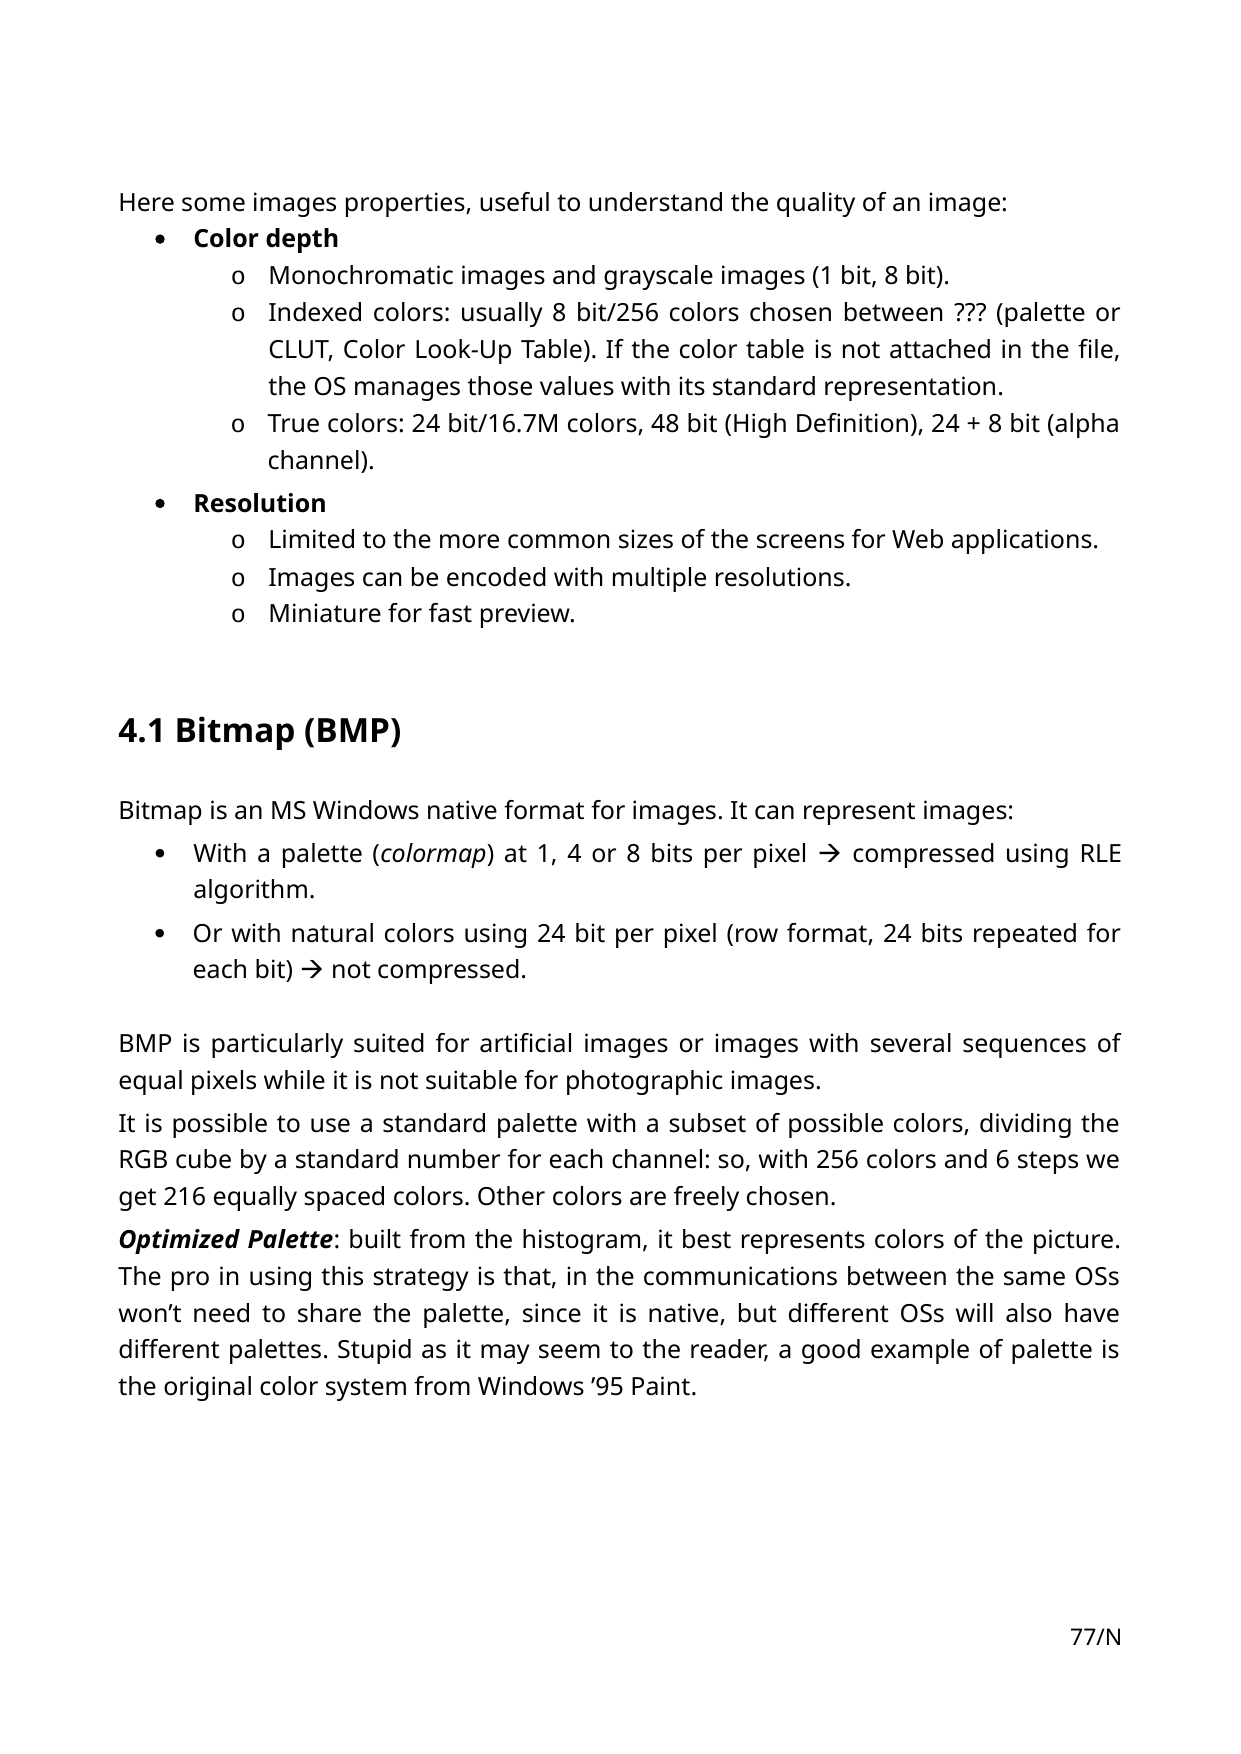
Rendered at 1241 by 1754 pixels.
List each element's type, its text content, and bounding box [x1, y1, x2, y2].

text Bitmap is an MS Windows native format for images. It can represent images: [118, 792, 1122, 826]
list Limited to the more common sizes of the screens for Web applications. [231, 522, 1122, 556]
list Indexed colors: usually 8 bit/256 colors chosen between ??? (palette or CLUT, Color Look-Up Table). If the color table is not attached in the file, the OS manages those values with its standard representation. [231, 295, 1122, 403]
list With a palette (colormap) at 1, 4 or 8 bits per pixel compressed using RLE algorithm. [156, 835, 1122, 906]
text BMP is particularly suited for artificial images or images with several sequences of equal pixels while it is not suitable for photographic images. [118, 1026, 1122, 1096]
list Monochromatic images and grayscale images (1 bit, 8 bit). [231, 258, 1122, 292]
list Color depth [156, 221, 1122, 255]
text Here some images properties, useful to understand the quality of an image: [118, 184, 1122, 218]
list True colors: 24 bit/16.7M colors, 48 bit (High Definition), 24 + 8 bit (alpha channel). [230, 405, 1122, 476]
list Or with natural colors using 24 bit per pixel (row format, 24 bits repeated for each bit) not compressed. [155, 915, 1122, 986]
list Miniature for fast preview. [231, 596, 1122, 630]
text It is possible to use a standard palette with a subset of possible colors, dividing the RGB cube by a standard number for each channel: so, with 256 colors and 6 steps we get 216 equally spaced colors. Other colors are freely chosen. [118, 1105, 1122, 1213]
list Images can be encoded with multiple resolutions. [231, 559, 1122, 593]
subtitle 4.1 Bitmap (BMP) [118, 707, 1122, 752]
text Optimized Palette: built from the histogram, it best represents colors of the picture. The pro in using this strategy is that, in the communications between the same OSs won’t need to share the palette, since it is native, but different OSs will also have different palettes. Stupid as it may seem to the reader, a good example of palette is the original color system from Windows ’95 Paint. [118, 1222, 1122, 1403]
list Resolution [156, 485, 1122, 519]
